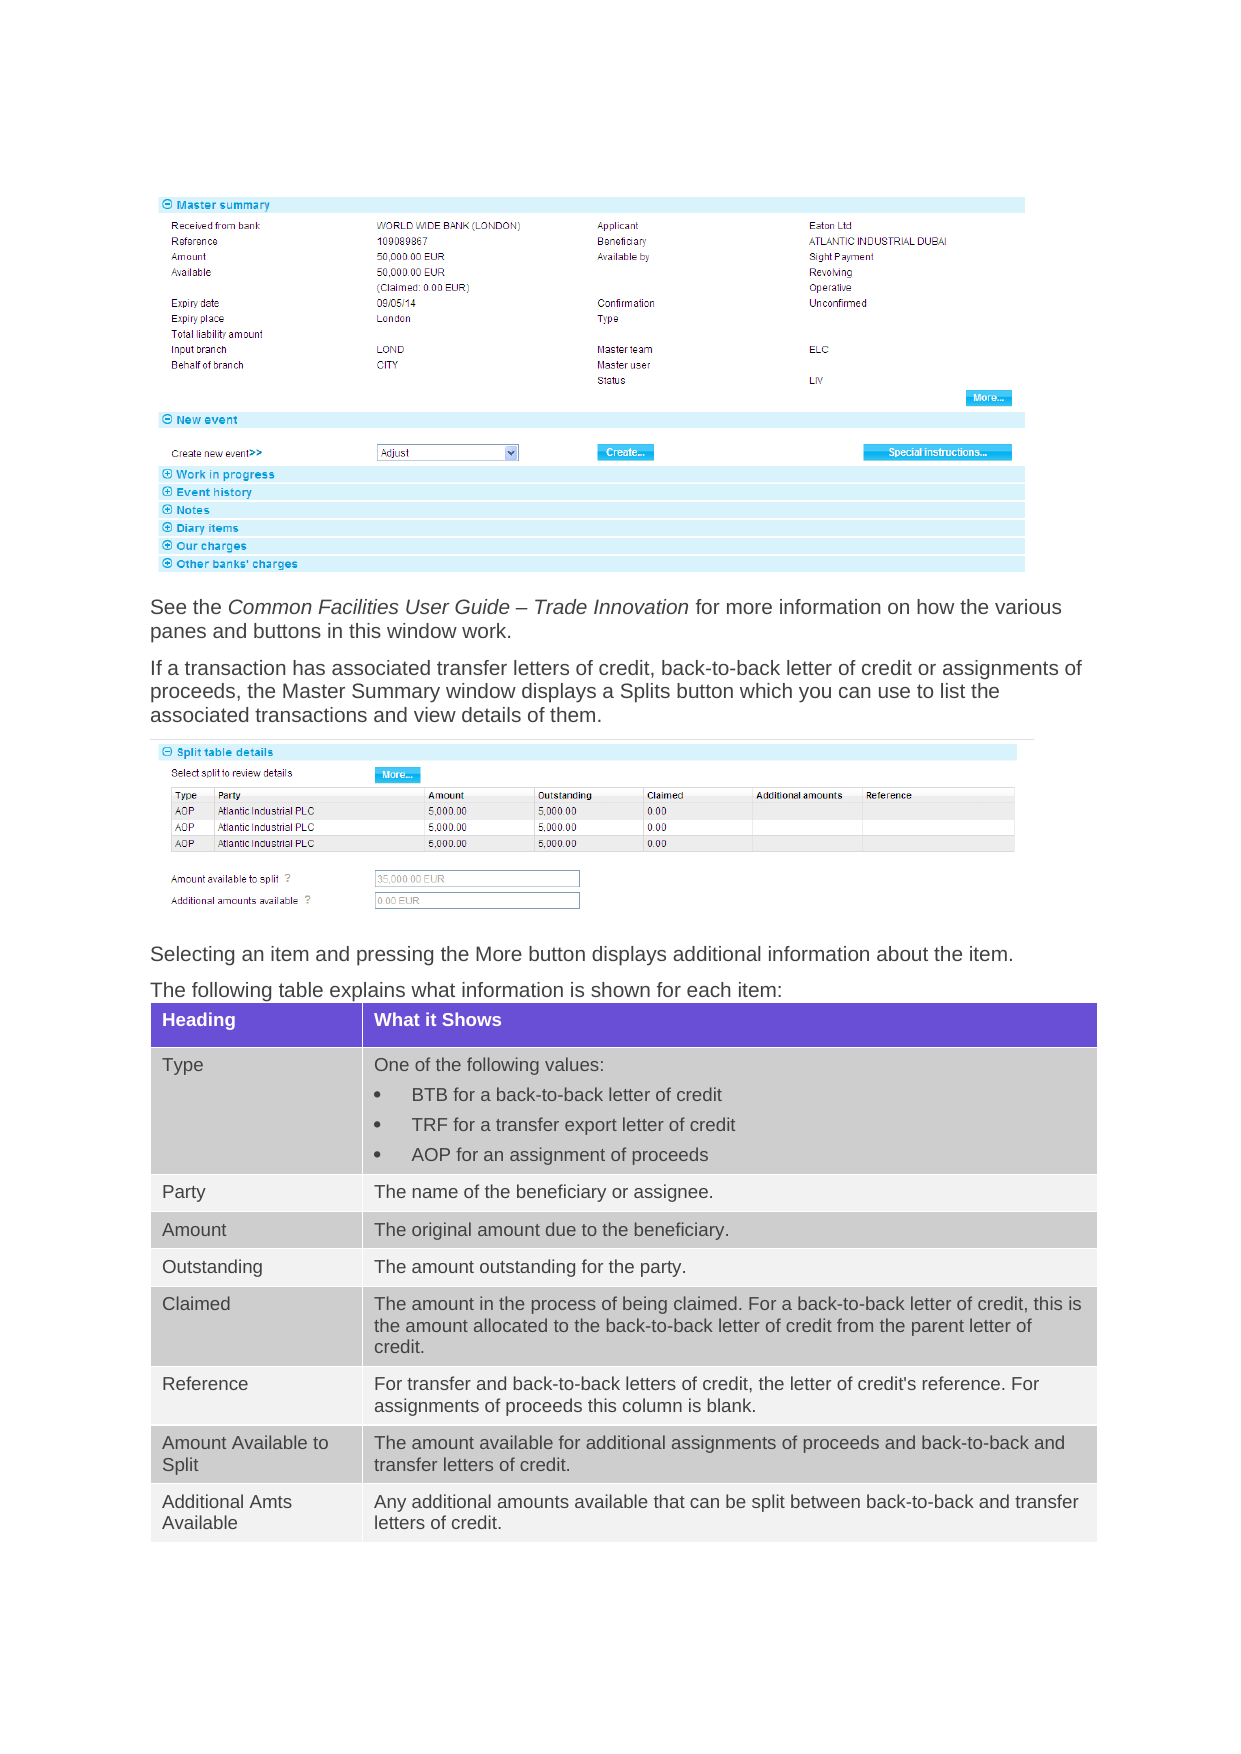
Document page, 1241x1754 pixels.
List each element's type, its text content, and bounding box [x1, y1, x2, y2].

table_cell One of the following values: BTB for a back-to-back letter of credit TRF for a transfer export letter of credit AOP for an assignment of proceeds [363, 1048, 1097, 1174]
table_cell The name of the beneficiary or assignee. [363, 1175, 1097, 1211]
table_cell Type [151, 1048, 362, 1174]
table_cell The amount in the process of being claimed. For a back-to-back letter of credit, this is the amount allocated to the back-to-back letter of credit from the parent letter of credit. [363, 1287, 1097, 1366]
table_cell The original amount due to the beneficiary. [363, 1212, 1097, 1248]
text Selecting an item and pressing the More button displays additional information about the item. [150, 941, 1090, 965]
table_cell The amount available for additional assignments of proceeds and back-to-back and transfer letters of credit. [363, 1426, 1097, 1483]
table_cell Outstanding [151, 1249, 362, 1286]
table_cell Claimed [151, 1287, 362, 1366]
table_cell Any additional amounts available that can be split between back-to-back and transfer letters of credit. [363, 1484, 1097, 1542]
table_cell Amount [151, 1212, 362, 1248]
table_header What it Shows [363, 1003, 1097, 1047]
table_cell Reference [151, 1367, 362, 1424]
table_header Heading [151, 1003, 362, 1047]
text If a transaction has associated transfer letters of credit, back-to-back letter of credit or assignments of proceeds, the Master Summary window displays a Splits button which you can use to list the associated transactions and view details of them. [150, 655, 1090, 727]
table_cell Amount Available to Split [151, 1426, 362, 1483]
table_cell Additional Amts Available [151, 1484, 362, 1542]
table_cell Party [151, 1175, 362, 1211]
text The following table explains what information is shown for each item: [150, 978, 1090, 1002]
text See the Common Facilities User Guide – Trade Innovation for more information on how the various panes and buttons in this window work. [150, 595, 1090, 643]
picture [150, 739, 1035, 929]
picture [150, 195, 1036, 583]
table_cell For transfer and back-to-back letters of credit, the letter of credit's reference. For assignments of proceeds this column is blank. [363, 1367, 1097, 1424]
table_cell The amount outstanding for the party. [363, 1249, 1097, 1286]
